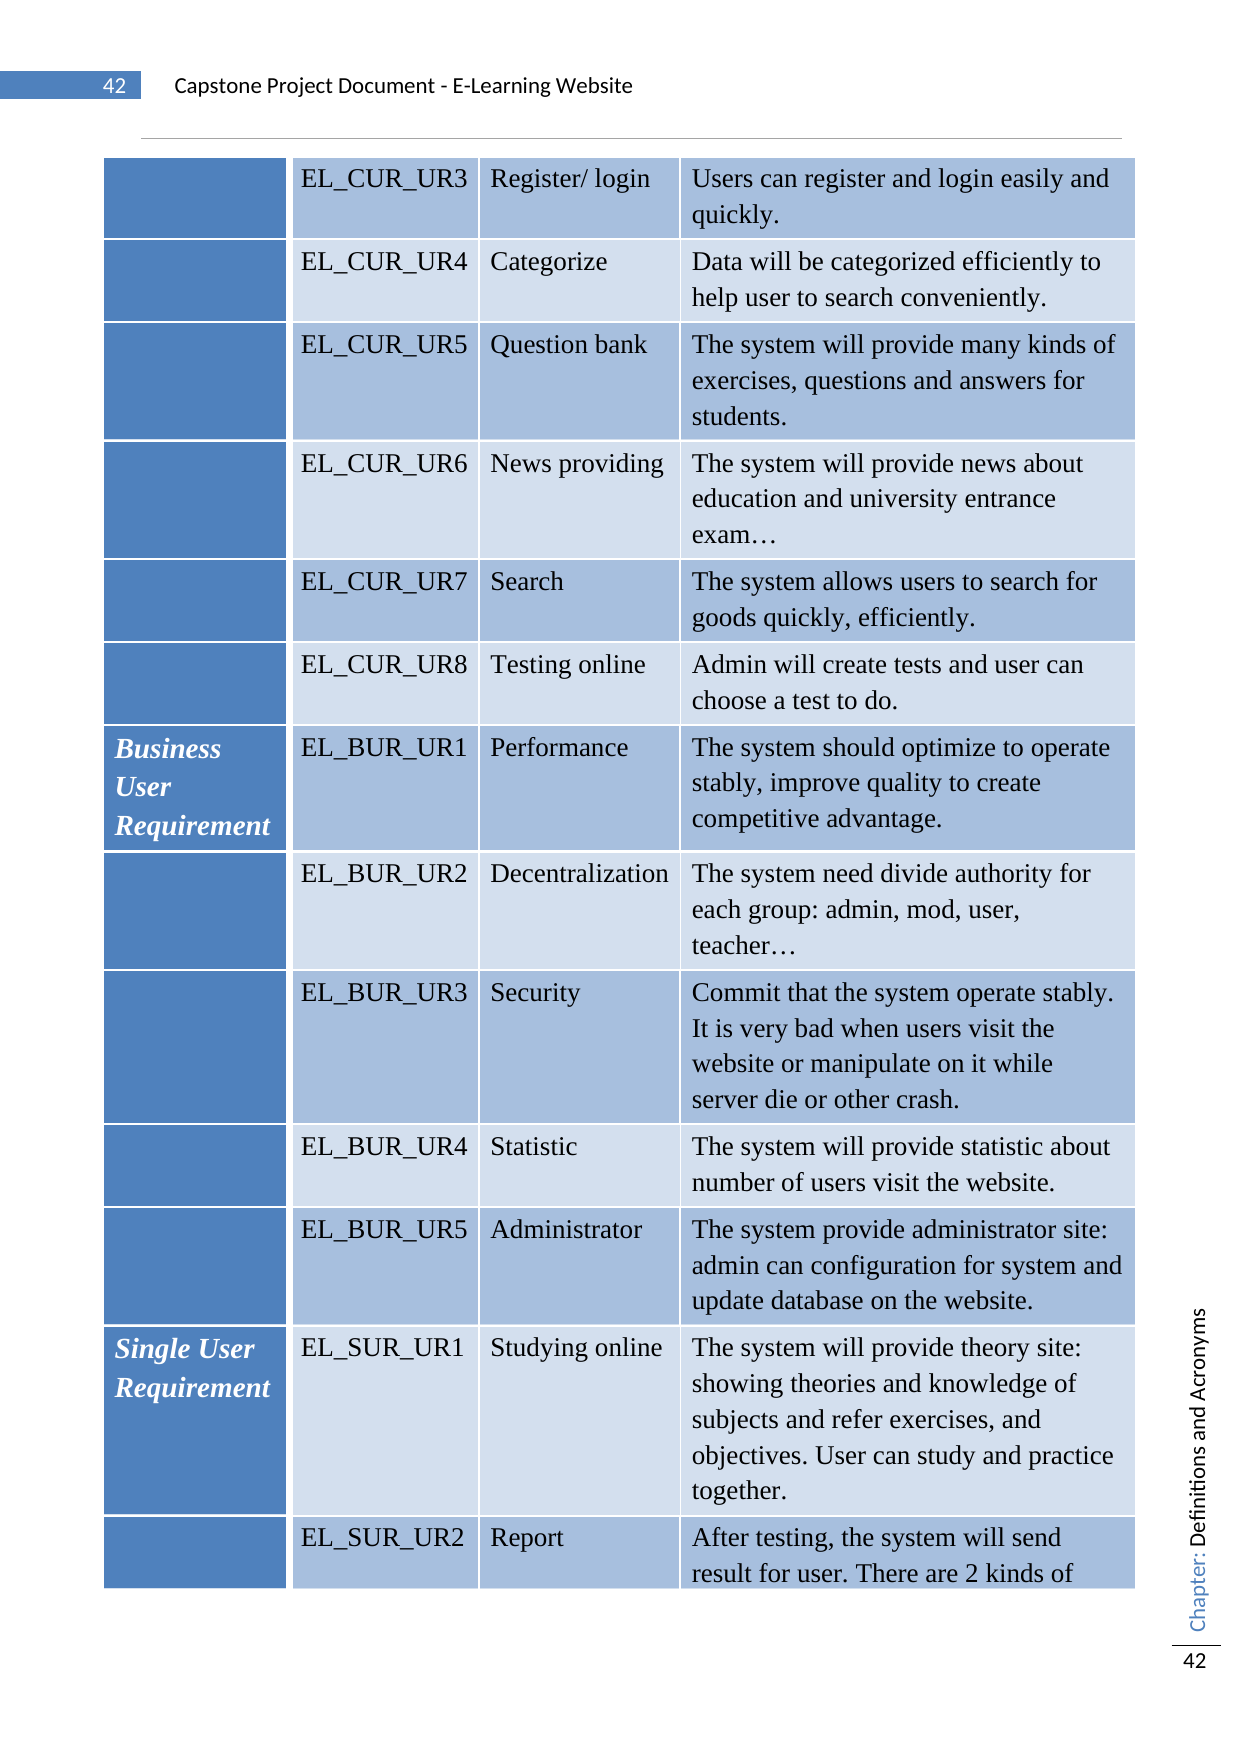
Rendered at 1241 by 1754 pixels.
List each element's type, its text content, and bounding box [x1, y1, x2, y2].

table_cell The system should optimize to operate stably, improve quality to create competitive advantage. [681, 726, 1135, 850]
table_cell [104, 971, 286, 1123]
table_cell The system will provide statistic about number of users visit the website. [681, 1125, 1135, 1206]
table_cell EL_BUR_UR3 [293, 971, 478, 1123]
table_cell [104, 560, 286, 641]
table_cell EL_BUR_UR1 [293, 726, 478, 850]
table_cell [104, 1517, 286, 1588]
table_cell Single User Requirement [104, 1327, 286, 1514]
table_cell Question bank [480, 323, 679, 439]
table_cell Studying online [480, 1327, 680, 1514]
table_cell EL_SUR_UR2 [293, 1517, 478, 1588]
table_cell Users can register and login easily and quickly. [681, 158, 1135, 238]
table_cell The system allows users to search for goods quickly, efficiently. [681, 560, 1135, 641]
table_cell EL_SUR_UR1 [293, 1327, 478, 1514]
table_cell Search [480, 560, 679, 641]
table_cell [104, 240, 286, 321]
table_cell Register/ login [480, 158, 679, 238]
table_cell Administrator [480, 1208, 679, 1324]
table_cell EL_CUR_UR3 [293, 158, 478, 238]
table_cell EL_BUR_UR2 [293, 853, 478, 969]
table_cell The system provide administrator site: admin can configuration for system and update database on the website. [681, 1208, 1135, 1324]
table_cell [104, 643, 286, 724]
table_cell Report [480, 1517, 679, 1588]
table_cell The system will provide many kinds of exercises, questions and answers for students. [681, 323, 1135, 439]
table_cell Admin will create tests and user can choose a test to do. [681, 643, 1135, 724]
table_cell The system will provide theory site: showing theories and knowledge of subjects and refer exercises, and objectives. User can study and practice together. [681, 1327, 1135, 1514]
table_cell Security [480, 971, 679, 1123]
table_cell [104, 158, 286, 238]
table_cell Categorize [480, 240, 680, 321]
table_cell Performance [480, 726, 679, 850]
table_cell Business User Requirement [104, 726, 286, 850]
table_cell EL_CUR_UR4 [293, 240, 478, 321]
table_cell EL_CUR_UR5 [293, 323, 478, 439]
table_cell Commit that the system operate stably. It is very bad when users visit the website or manipulate on it while server die or other crash. [681, 971, 1135, 1123]
table_cell Data will be categorized efficiently to help user to search conveniently. [681, 240, 1135, 321]
table_cell [104, 1125, 286, 1206]
table_cell EL_BUR_UR5 [293, 1208, 478, 1324]
table_cell EL_CUR_UR6 [293, 442, 478, 558]
table_cell EL_BUR_UR4 [293, 1125, 478, 1206]
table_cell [681, 1517, 1135, 1588]
table_cell [104, 442, 286, 558]
table_cell The system will provide news about education and university entrance exam… [681, 442, 1135, 558]
table_cell The system need divide authority for each group: admin, mod, user, teacher… [681, 853, 1135, 969]
table_cell [104, 853, 286, 969]
table_cell EL_CUR_UR8 [293, 643, 478, 724]
table_cell News providing [480, 442, 680, 558]
table_cell [104, 1208, 286, 1324]
table_cell Statistic [480, 1125, 680, 1206]
table_cell Testing online [480, 643, 680, 724]
table_cell Decentralization [480, 853, 680, 969]
table_cell [104, 323, 286, 439]
table_cell EL_CUR_UR7 [293, 560, 478, 641]
